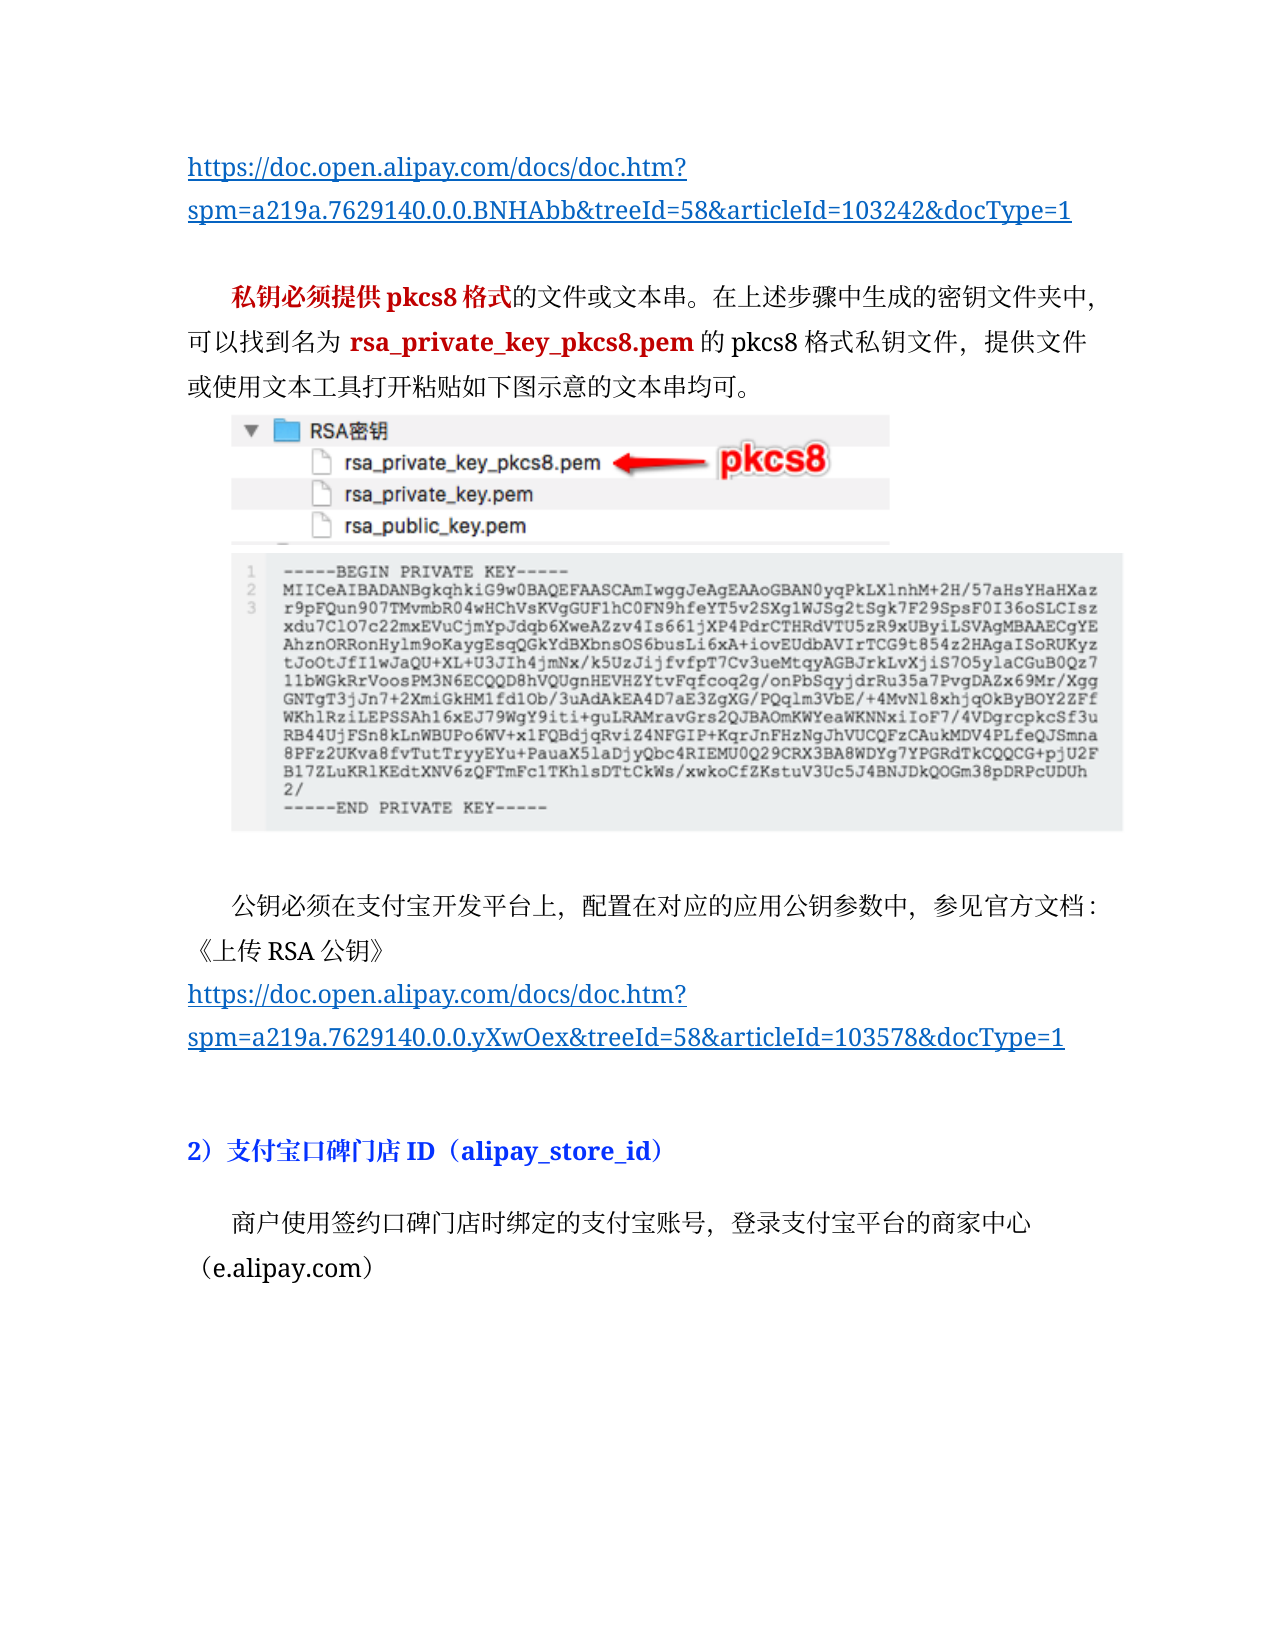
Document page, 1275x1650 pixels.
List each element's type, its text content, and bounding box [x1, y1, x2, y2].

text 商户使用签约口碑门店时绑定的支付宝账号，登录支付宝平台的商家中心（e.alipay.com） [187, 1203, 1087, 1284]
text 私钥必须提供pkcs8格式的文件或文本串。在上述步骤中生成的密钥文件夹中，可以找到名为 rsa_private_key_pkcs8.pem的pkcs8格式私钥文件，提供文件或使用文本工具打开粘贴如下图示意的文本串均可。 [187, 277, 1087, 403]
text 公钥必须在支付宝开发平台上，配置在对应的应用公钥参数中，参见官方文档：《上传RSA公钥》 [187, 887, 1087, 968]
text https://doc.open.alipay.com/docs/doc.htm?spm=a219a.7629140.0.0.yXwOex&treeId=58&articleId=103578&docType=1 [187, 977, 1087, 1053]
text https://doc.open.alipay.com/docs/doc.htm?spm=a219a.7629140.0.0.BNHAbb&treeId=58&articleId=103242&docType=1 [187, 150, 1087, 227]
subtitle 2）支付宝口碑门店ID（alipay_store_id） [187, 1131, 1087, 1167]
picture [231, 412, 890, 545]
picture [231, 553, 1132, 836]
